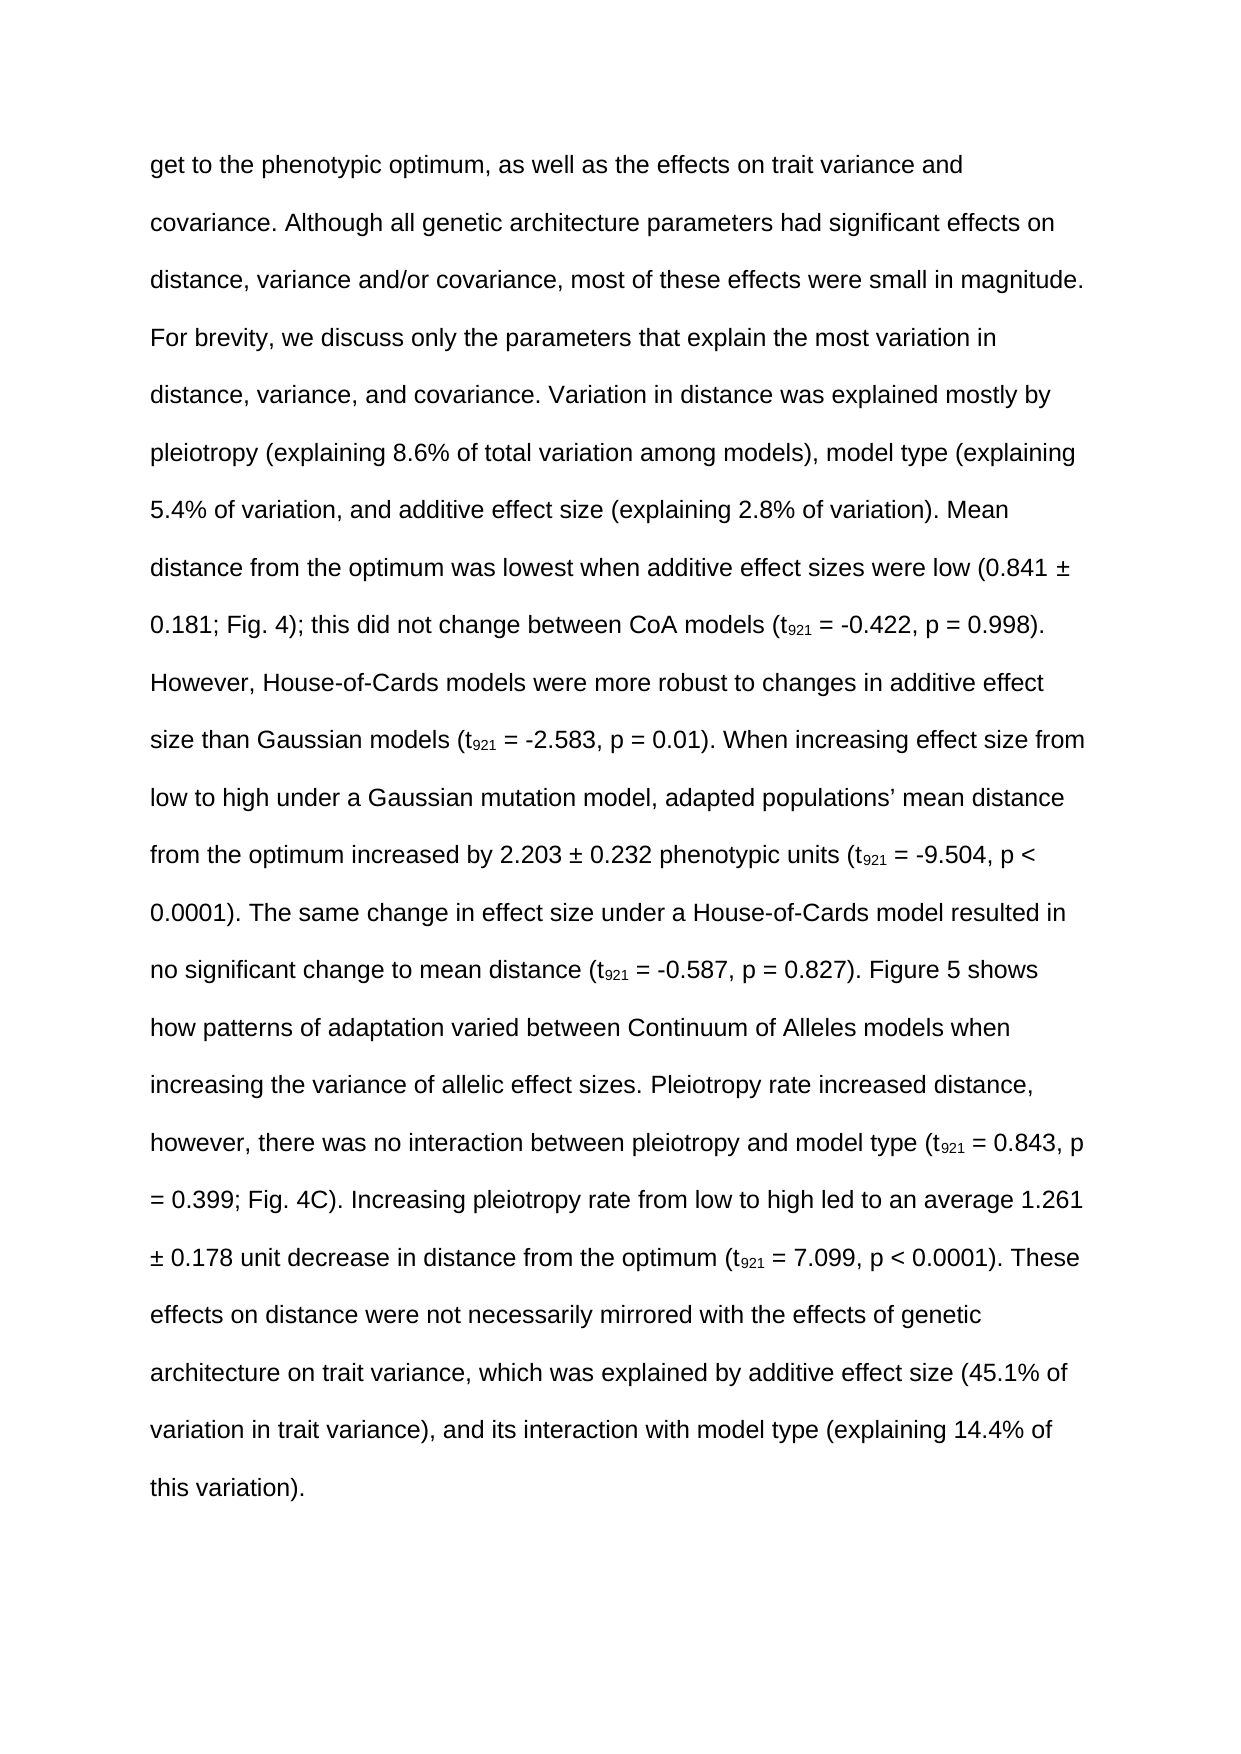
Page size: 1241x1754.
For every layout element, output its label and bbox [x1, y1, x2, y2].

text [150, 150, 1090, 1501]
